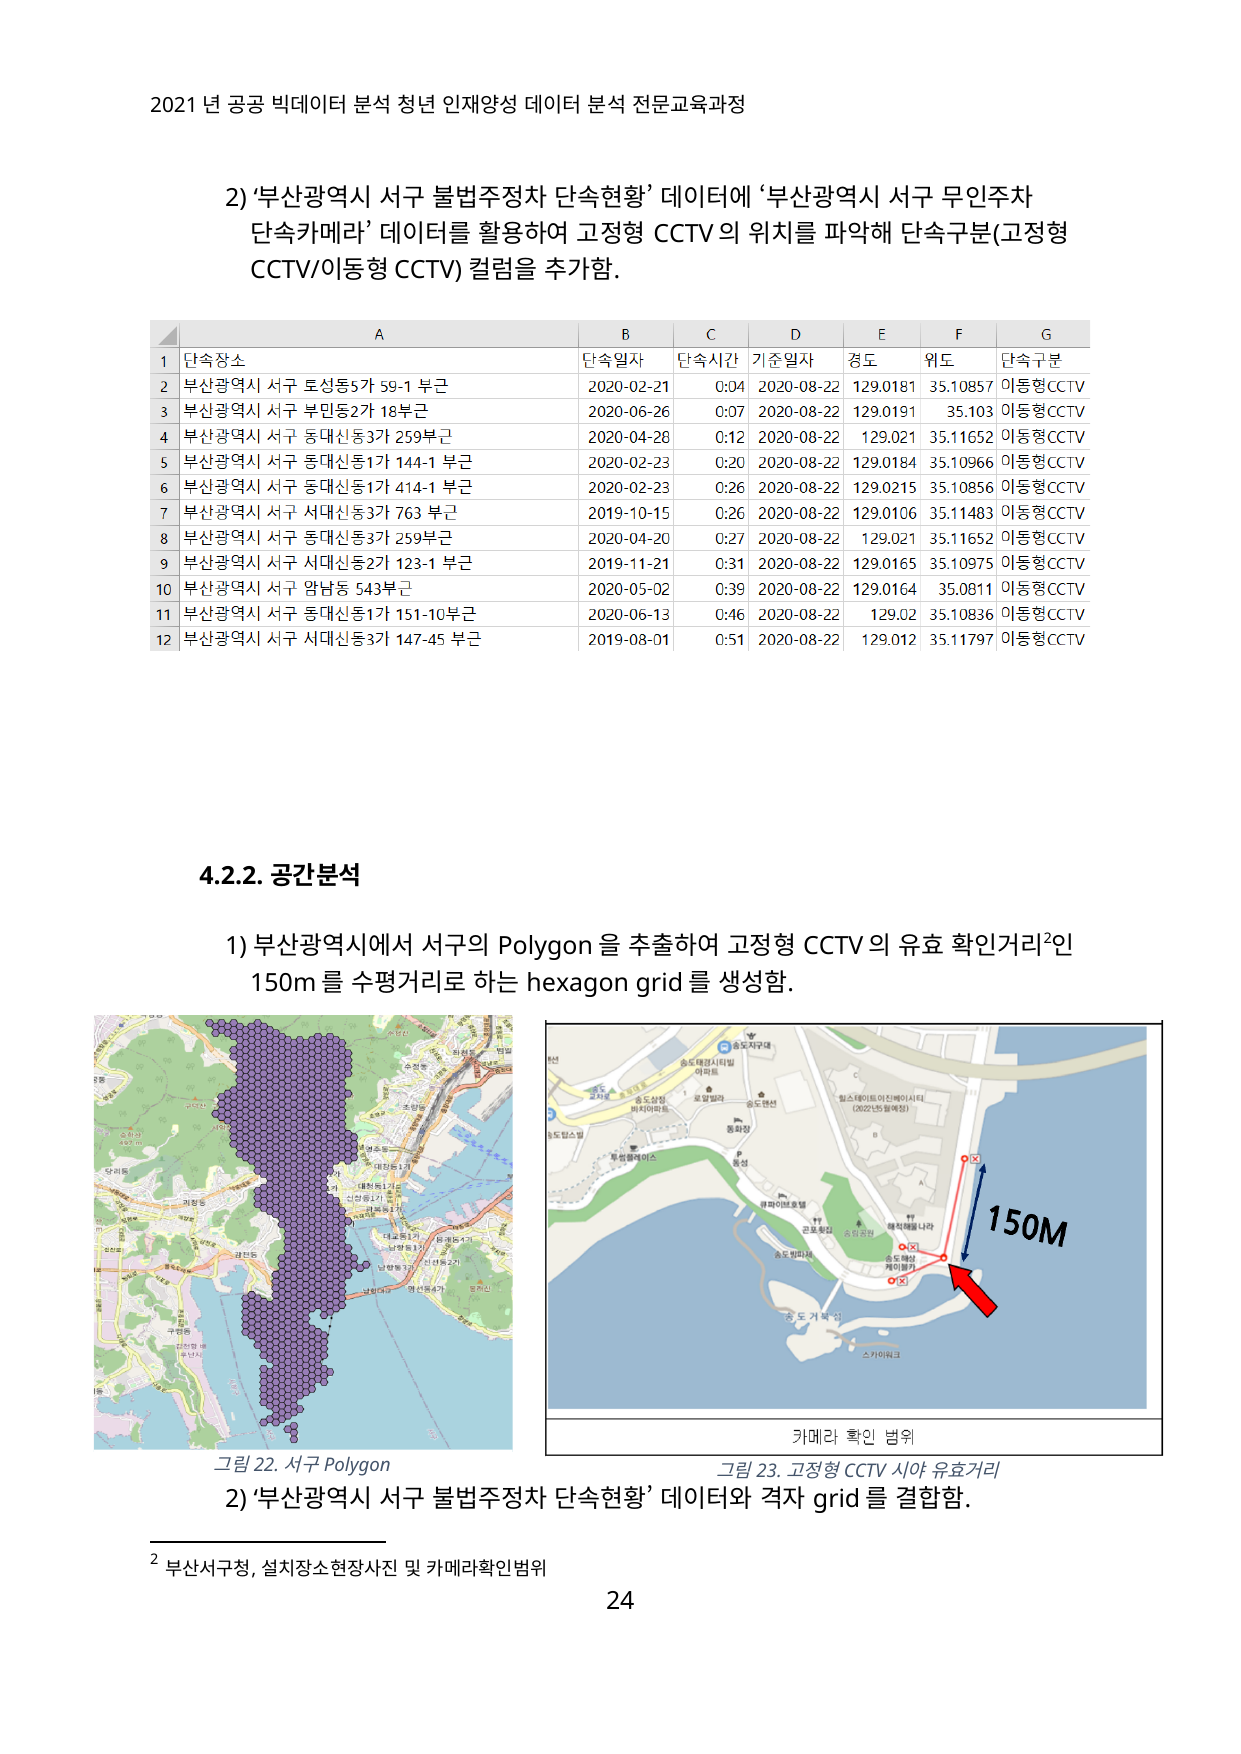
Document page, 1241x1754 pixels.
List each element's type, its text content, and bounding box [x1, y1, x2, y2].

text 2) ‘부산광역시 서구 불법주정차 단속현황’ 데이터에 ‘부산광역시 서구 무인주차 단속카메라’ 데이터를 활용하여 고정형 CCTV의 위치를 파악해 단속구분(고정형CCTV/이동형CCTV) 컬럼을 추가함. [225, 177, 1090, 286]
picture [150, 320, 1091, 651]
picture [541, 1020, 1166, 1458]
text 1) 부산광역시에서 서구의 Polygon을 추출하여 고정형 CCTV의 유효 확인거리인 150m를 수평거리로 하는 hexagon grid를 생성함. [225, 926, 1090, 998]
text 4.2.2. 공간분석 [150, 855, 1090, 892]
picture [93, 1015, 513, 1449]
